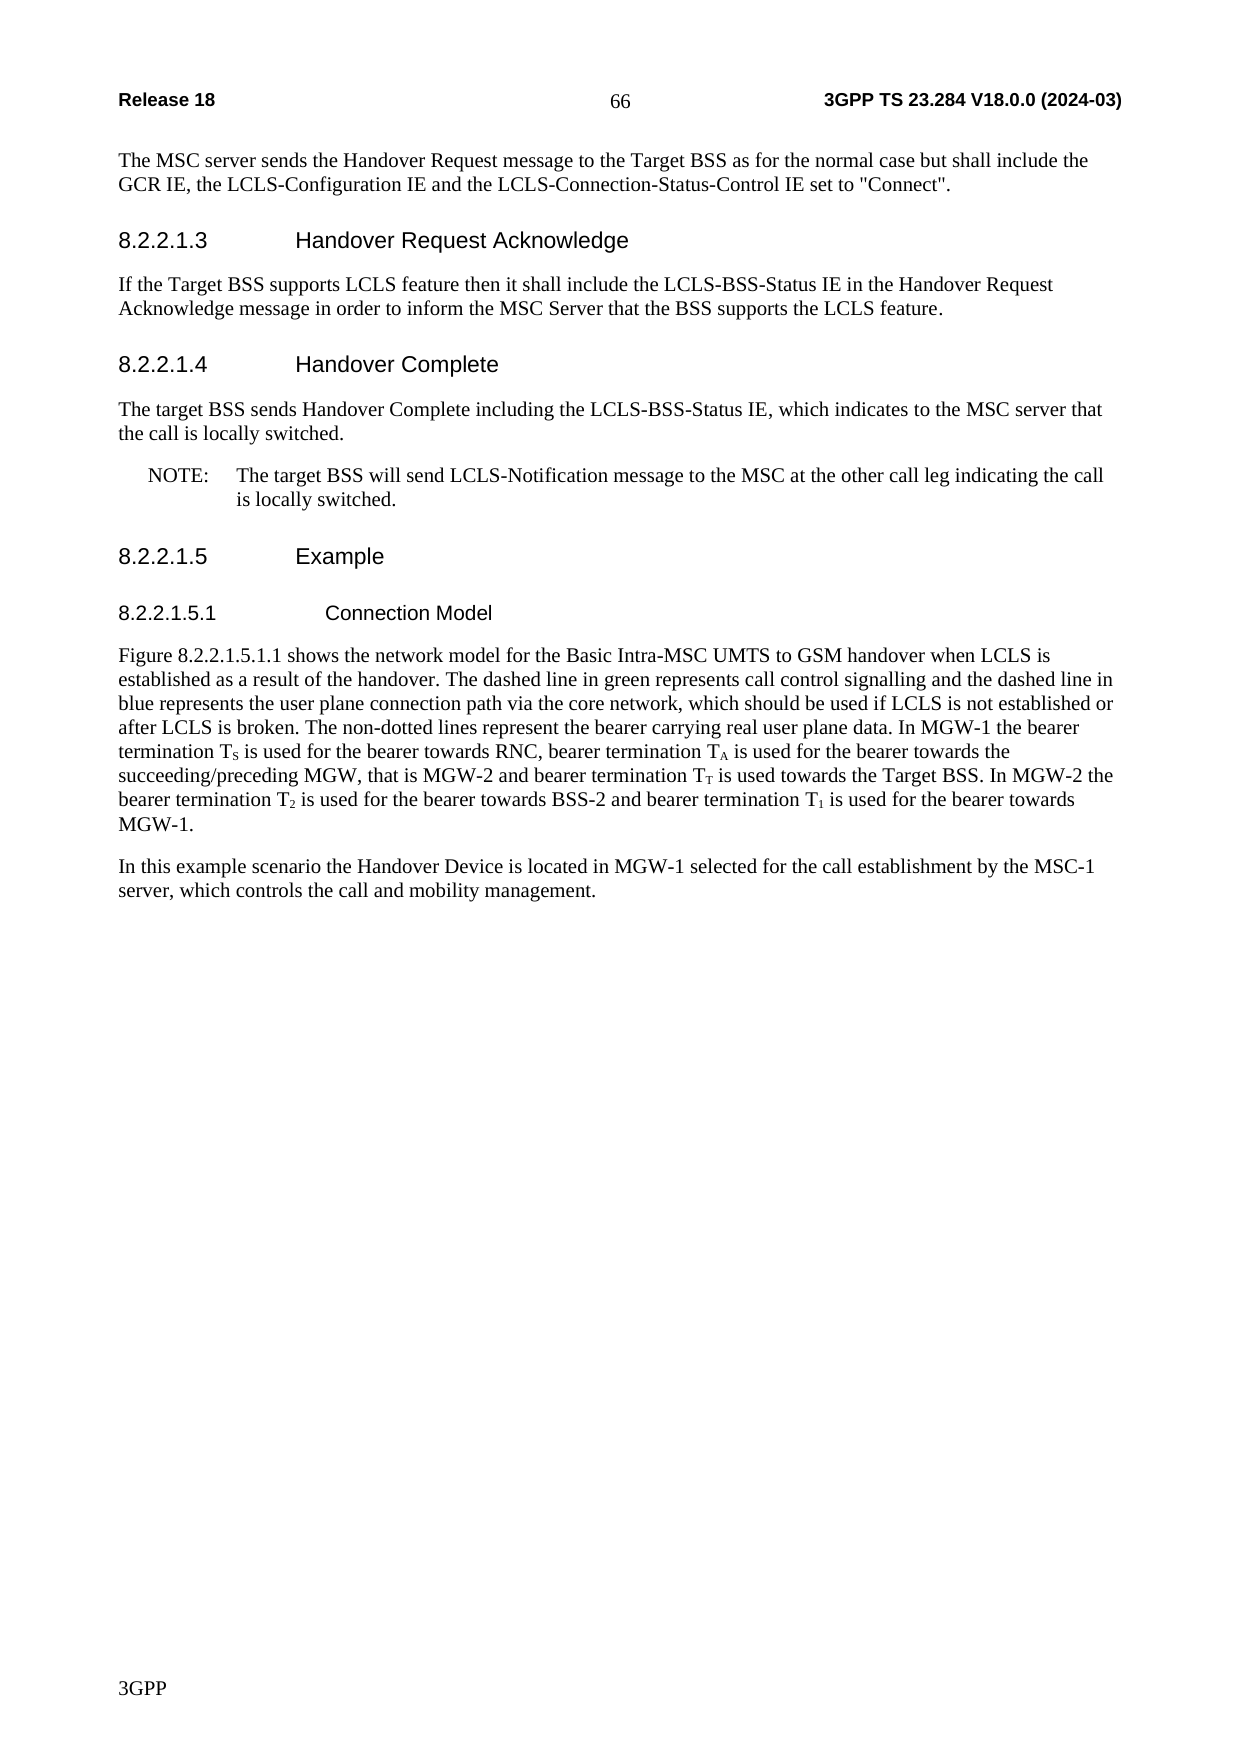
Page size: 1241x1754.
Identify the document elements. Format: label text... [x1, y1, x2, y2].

text If the Target BSS supports LCLS feature then it shall include the LCLS-BSS-Status IE in the Handover Request Acknowledge message in order to inform the MSC Server that the BSS supports the LCLS feature. [118, 272, 1122, 320]
subtitle 8.2.2.1.5 Example [118, 543, 1122, 569]
text The target BSS sends Handover Complete including the LCLS-BSS-Status IE, which indicates to the MSC server that the call is locally switched. [118, 396, 1122, 444]
text In this example scenario the Handover Device is located in MGW-1 selected for the call establishment by the MSC-1 server, which controls the call and mobility management. [118, 854, 1122, 902]
text 8.2.2.1.5.1 Connection Model [118, 600, 1122, 624]
text The MSC server sends the Handover Request message to the Target BSS as for the normal case but shall include the GCR IE, the LCLS-Configuration IE and the LCLS-Connection-Status-Control IE set to "Connect". [118, 147, 1122, 196]
text NOTE: The target BSS will send LCLS-Notification message to the MSC at the other call leg indicating the call is locally switched. [148, 463, 1122, 511]
subtitle 8.2.2.1.3 Handover Request Acknowledge [118, 227, 1122, 253]
text Figure 8.2.2.1.5.1.1 shows the network model for the Basic Intra-MSC UMTS to GSM handover when LCLS is established as a result of the handover. The dashed line in green represents call control signalling and the dashed line in blue represents the user plane connection path via the core network, which should be used if LCLS is not established or after LCLS is broken. The non-dotted lines represent the bearer carrying real user plane data. In MGW-1 the bearer termination TS is used for the bearer towards RNC, bearer termination TA is used for the bearer towards the succeeding/preceding MGW, that is MGW-2 and bearer termination TT is used towards the Target BSS. In MGW-2 the bearer termination T2 is used for the bearer towards BSS-2 and bearer termination T1 is used for the bearer towards MGW-1. [118, 643, 1122, 836]
subtitle 8.2.2.1.4 Handover Complete [118, 351, 1122, 378]
